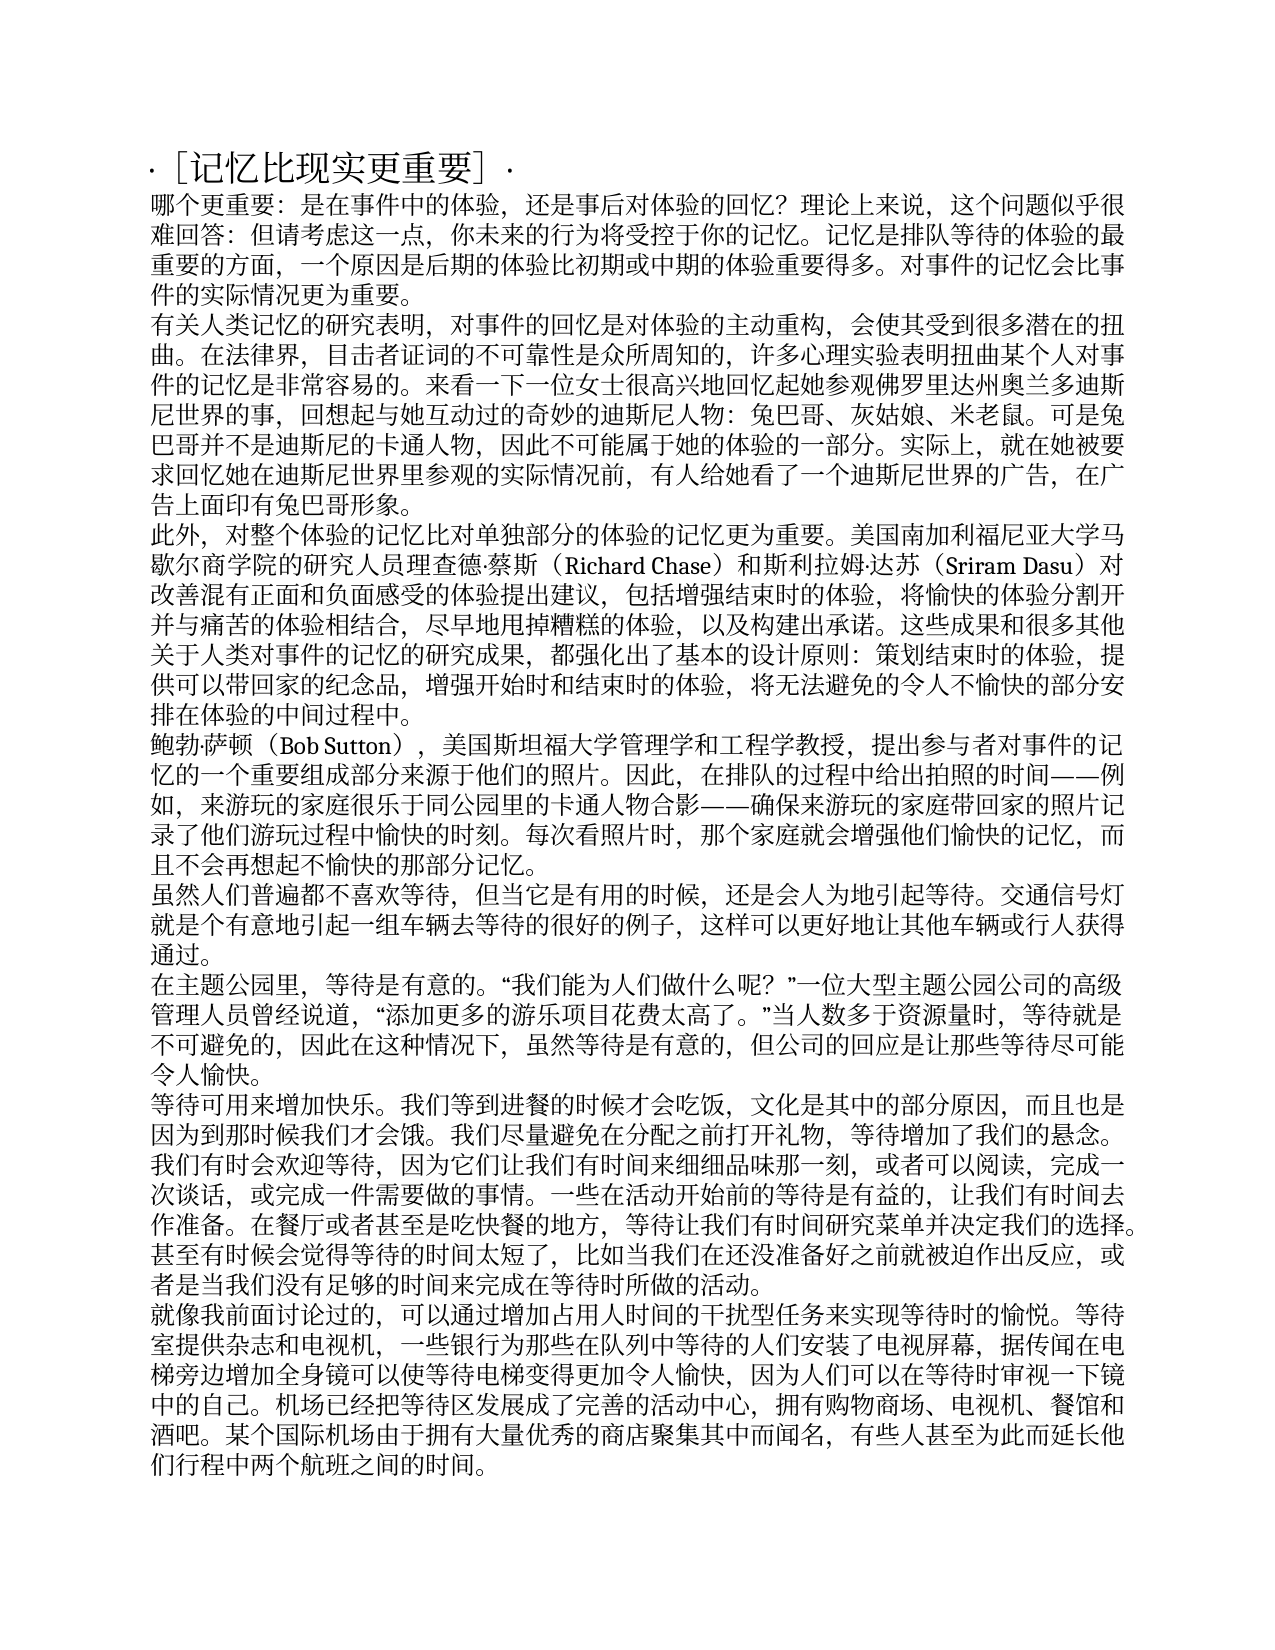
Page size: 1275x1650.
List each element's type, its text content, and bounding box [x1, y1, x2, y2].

text 虽然人们普遍都不喜欢等待，但当它是有用的时候，还是会人为地引起等待。交通信号灯就是个有意地引起一组车辆去等待的很好的例子，这样可以更好地让其他车辆或行人获得通过。 [150, 881, 1125, 971]
text 等待可用来增加快乐。我们等到进餐的时候才会吃饭，文化是其中的部分原因，而且也是因为到那时候我们才会饿。我们尽量避免在分配之前打开礼物，等待增加了我们的悬念。我们有时会欢迎等待，因为它们让我们有时间来细细品味那一刻，或者可以阅读，完成一次谈话，或完成一件需要做的事情。一些在活动开始前的等待是有益的，让我们有时间去作准备。在餐厅或者甚至是吃快餐的地方，等待让我们有时间研究菜单并决定我们的选择。 [150, 1091, 1125, 1241]
text 鲍勃·萨顿（Bob Sutton），美国斯坦福大学管理学和工程学教授，提出参与者对事件的记忆的一个重要组成部分来源于他们的照片。因此，在排队的过程中给出拍照的时间——例如，来游玩的家庭很乐于同公园里的卡通人物合影——确保来游玩的家庭带回家的照片记录了他们游玩过程中愉快的时刻。每次看照片时，那个家庭就会增强他们愉快的记忆，而且不会再想起不愉快的那部分记忆。 [150, 731, 1125, 881]
text 就像我前面讨论过的，可以通过增加占用人时间的干扰型任务来实现等待时的愉悦。等待室提供杂志和电视机，一些银行为那些在队列中等待的人们安装了电视屏幕，据传闻在电梯旁边增加全身镜可以使等待电梯变得更加令人愉快，因为人们可以在等待时审视一下镜中的自己。机场已经把等待区发展成了完善的活动中心，拥有购物商场、电视机、餐馆和酒吧。某个国际机场由于拥有大量优秀的商店聚集其中而闻名，有些人甚至为此而延长他们行程中两个航班之间的时间。 [150, 1301, 1125, 1481]
text ·［记忆比现实更重要］· [150, 150, 1125, 191]
text 哪个更重要：是在事件中的体验，还是事后对体验的回忆？理论上来说，这个问题似乎很难回答：但请考虑这一点，你未来的行为将受控于你的记忆。记忆是排队等待的体验的最重要的方面，一个原因是后期的体验比初期或中期的体验重要得多。对事件的记忆会比事件的实际情况更为重要。 [150, 191, 1125, 311]
text 在主题公园里，等待是有意的。“我们能为人们做什么呢？”一位大型主题公园公司的高级管理人员曾经说道，“添加更多的游乐项目花费太高了。”当人数多于资源量时，等待就是不可避免的，因此在这种情况下，虽然等待是有意的，但公司的回应是让那些等待尽可能令人愉快。 [150, 971, 1125, 1091]
text 此外，对整个体验的记忆比对单独部分的体验的记忆更为重要。美国南加利福尼亚大学马歇尔商学院的研究人员理查德·蔡斯（Richard Chase）和斯利拉姆·达苏（Sriram Dasu）对改善混有正面和负面感受的体验提出建议，包括增强结束时的体验，将愉快的体验分割开并与痛苦的体验相结合，尽早地甩掉糟糕的体验，以及构建出承诺。这些成果和很多其他关于人类对事件的记忆的研究成果，都强化出了基本的设计原则：策划结束时的体验，提供可以带回家的纪念品，增强开始时和结束时的体验，将无法避免的令人不愉快的部分安排在体验的中间过程中。 [150, 521, 1125, 731]
text 有关人类记忆的研究表明，对事件的回忆是对体验的主动重构，会使其受到很多潜在的扭曲。在法律界，目击者证词的不可靠性是众所周知的，许多心理实验表明扭曲某个人对事件的记忆是非常容易的。来看一下一位女士很高兴地回忆起她参观佛罗里达州奥兰多迪斯尼世界的事，回想起与她互动过的奇妙的迪斯尼人物：兔巴哥、灰姑娘、米老鼠。可是兔巴哥并不是迪斯尼的卡通人物，因此不可能属于她的体验的一部分。实际上，就在她被要求回忆她在迪斯尼世界里参观的实际情况前，有人给她看了一个迪斯尼世界的广告，在广告上面印有兔巴哥形象。 [150, 311, 1125, 521]
text 甚至有时候会觉得等待的时间太短了，比如当我们在还没准备好之前就被迫作出反应，或者是当我们没有足够的时间来完成在等待时所做的活动。 [150, 1241, 1125, 1301]
